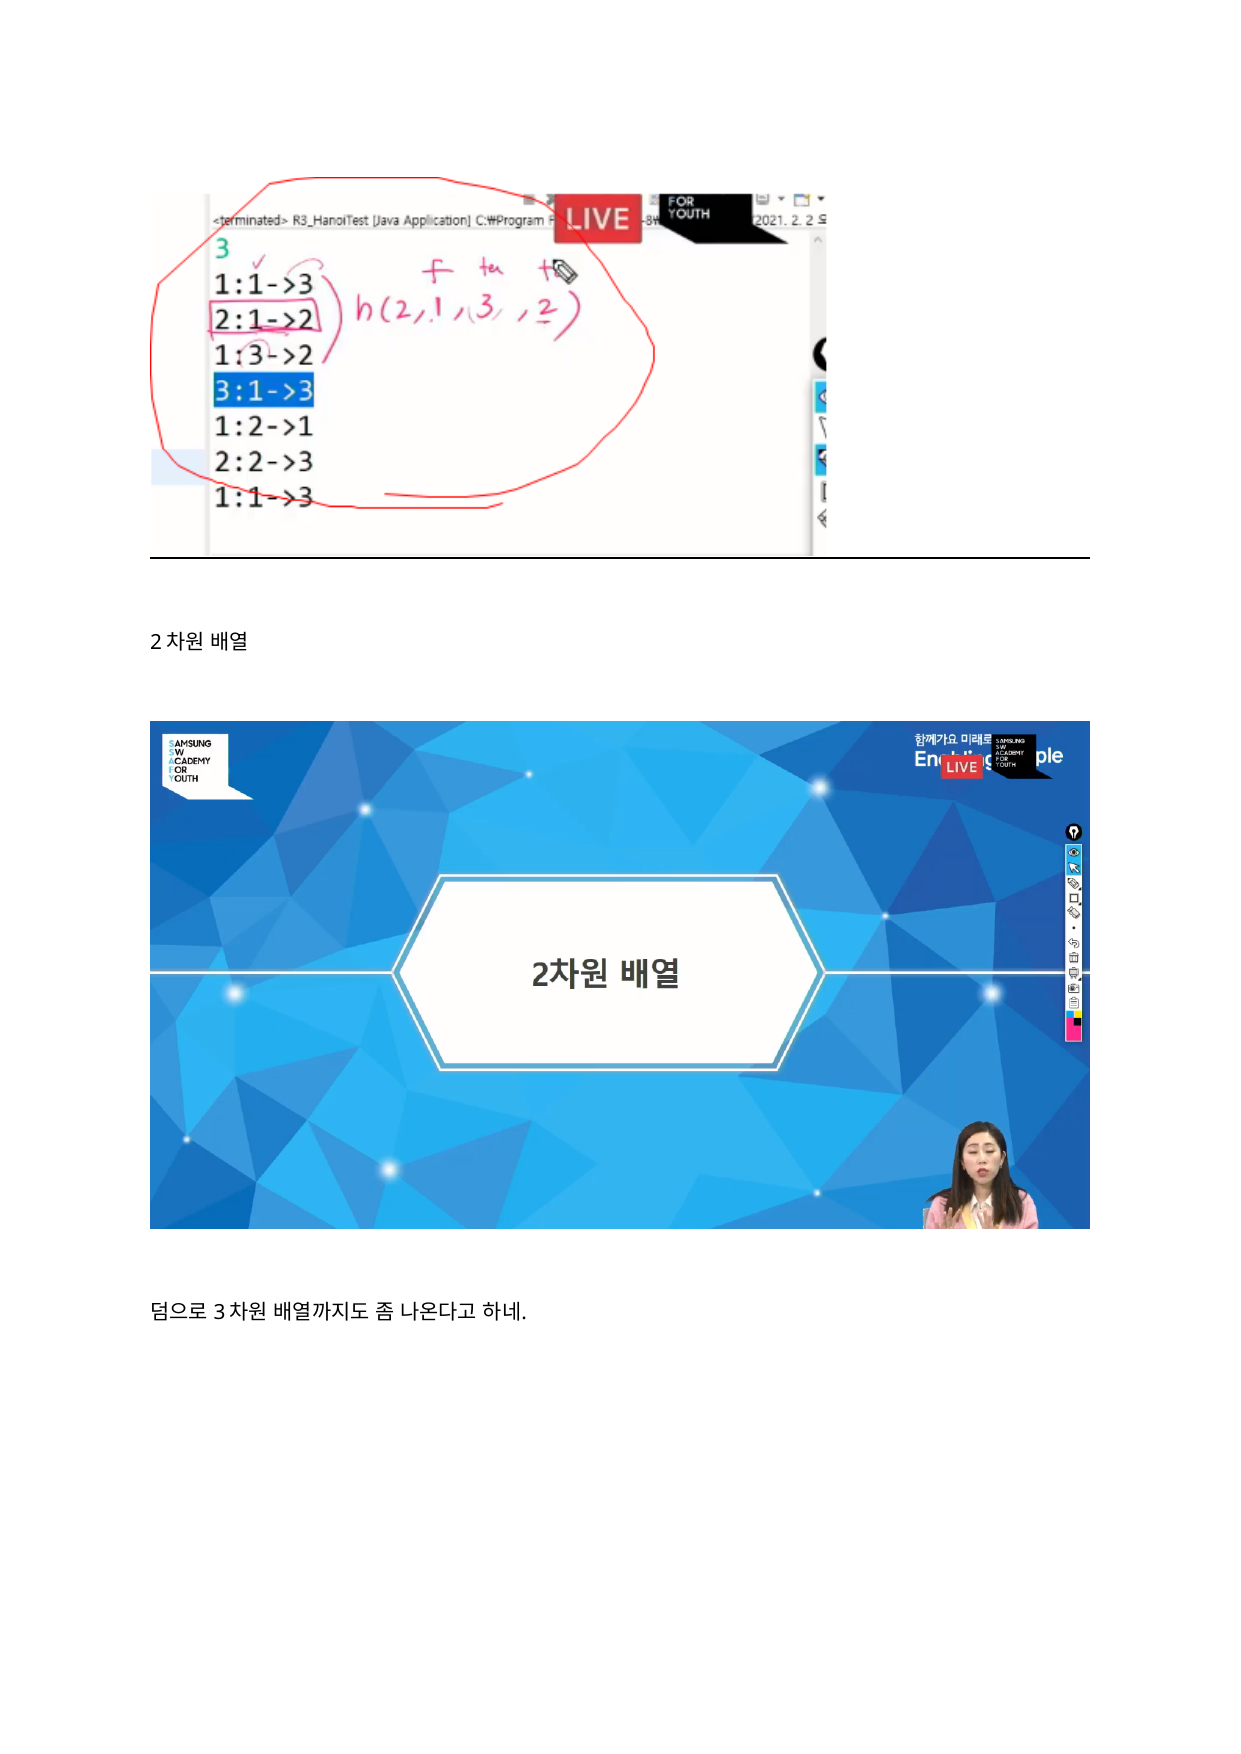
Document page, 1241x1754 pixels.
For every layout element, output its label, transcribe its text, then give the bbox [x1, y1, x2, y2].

text 덤으로 3차원 배열까지도 좀 나온다고 하네. [150, 1295, 1090, 1326]
text 2차원 배열 [150, 625, 1090, 655]
picture [150, 721, 1091, 1229]
picture [150, 177, 827, 556]
